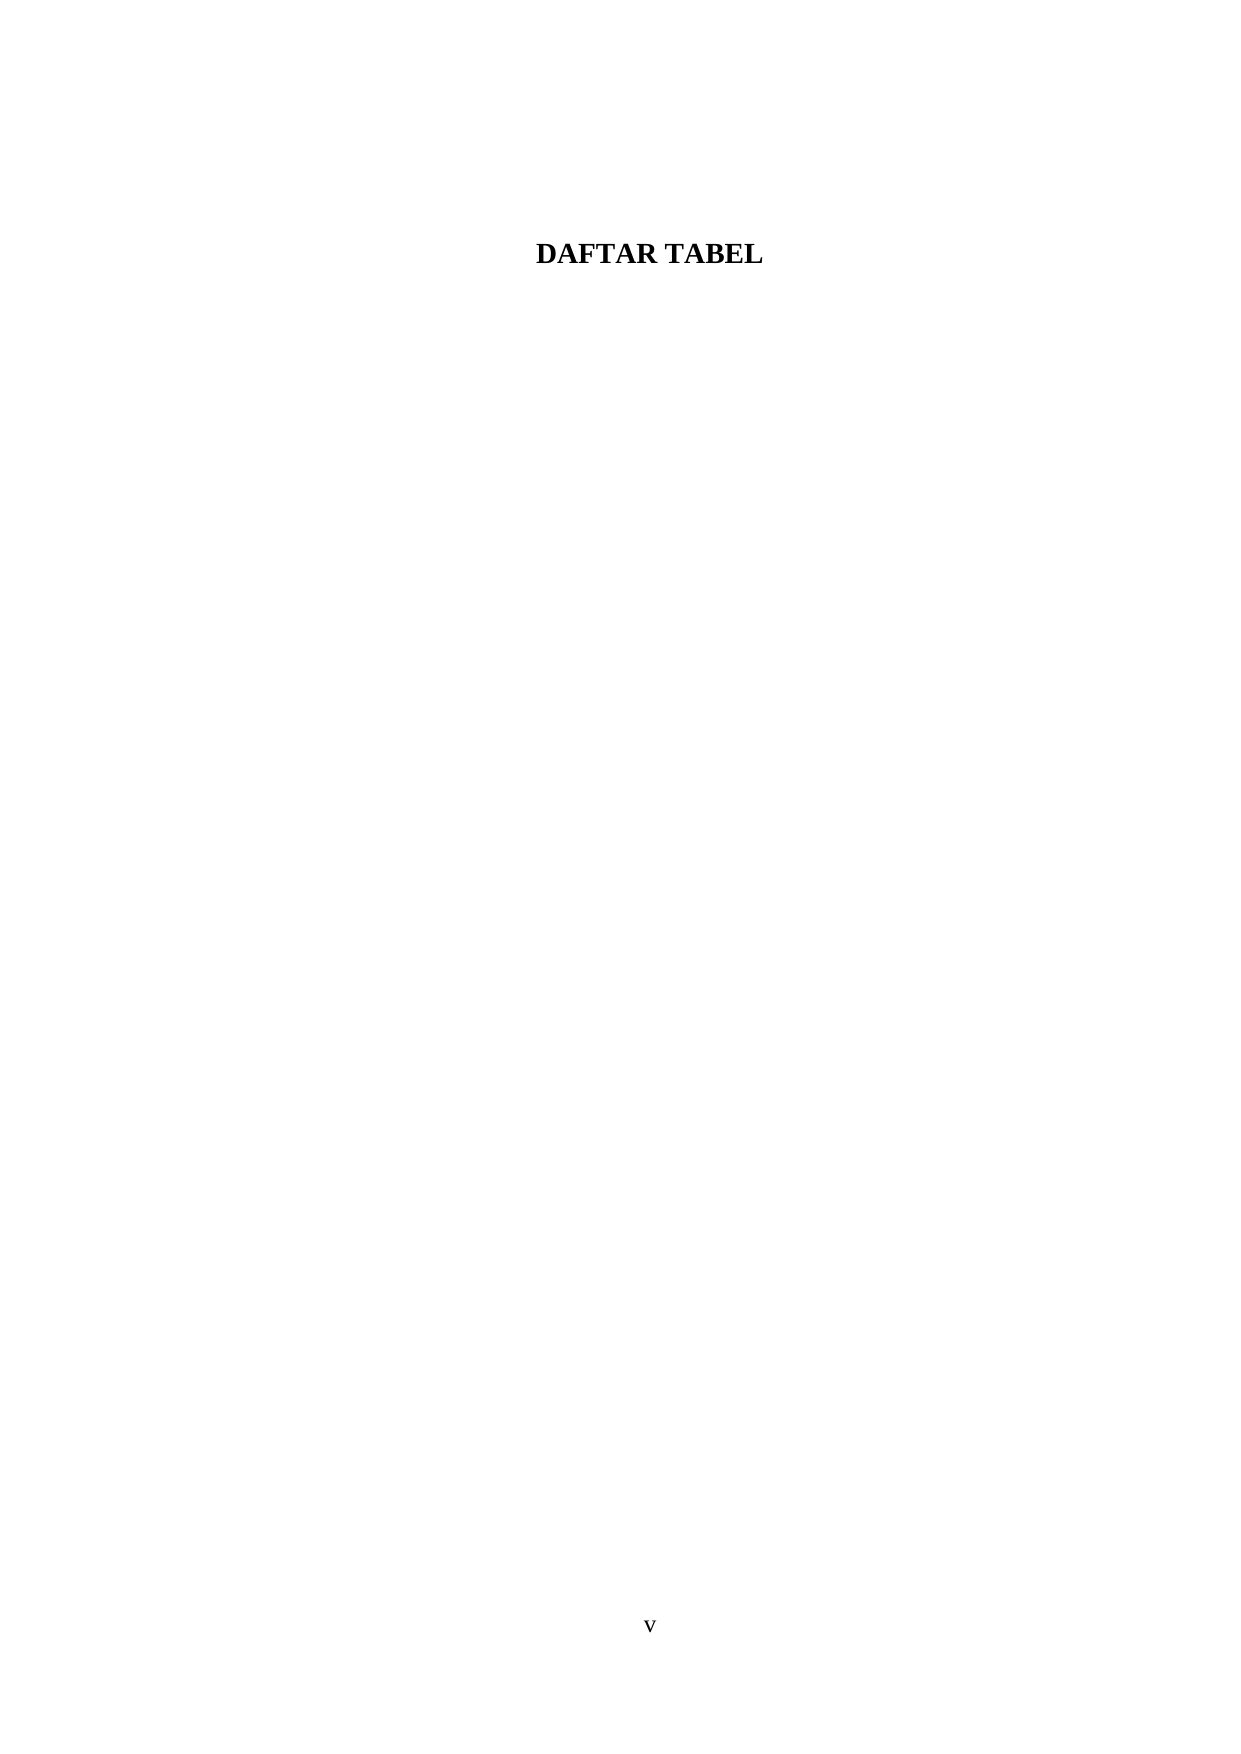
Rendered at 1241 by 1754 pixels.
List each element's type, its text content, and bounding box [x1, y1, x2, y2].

subtitle Daftar Tabel [236, 236, 1063, 270]
